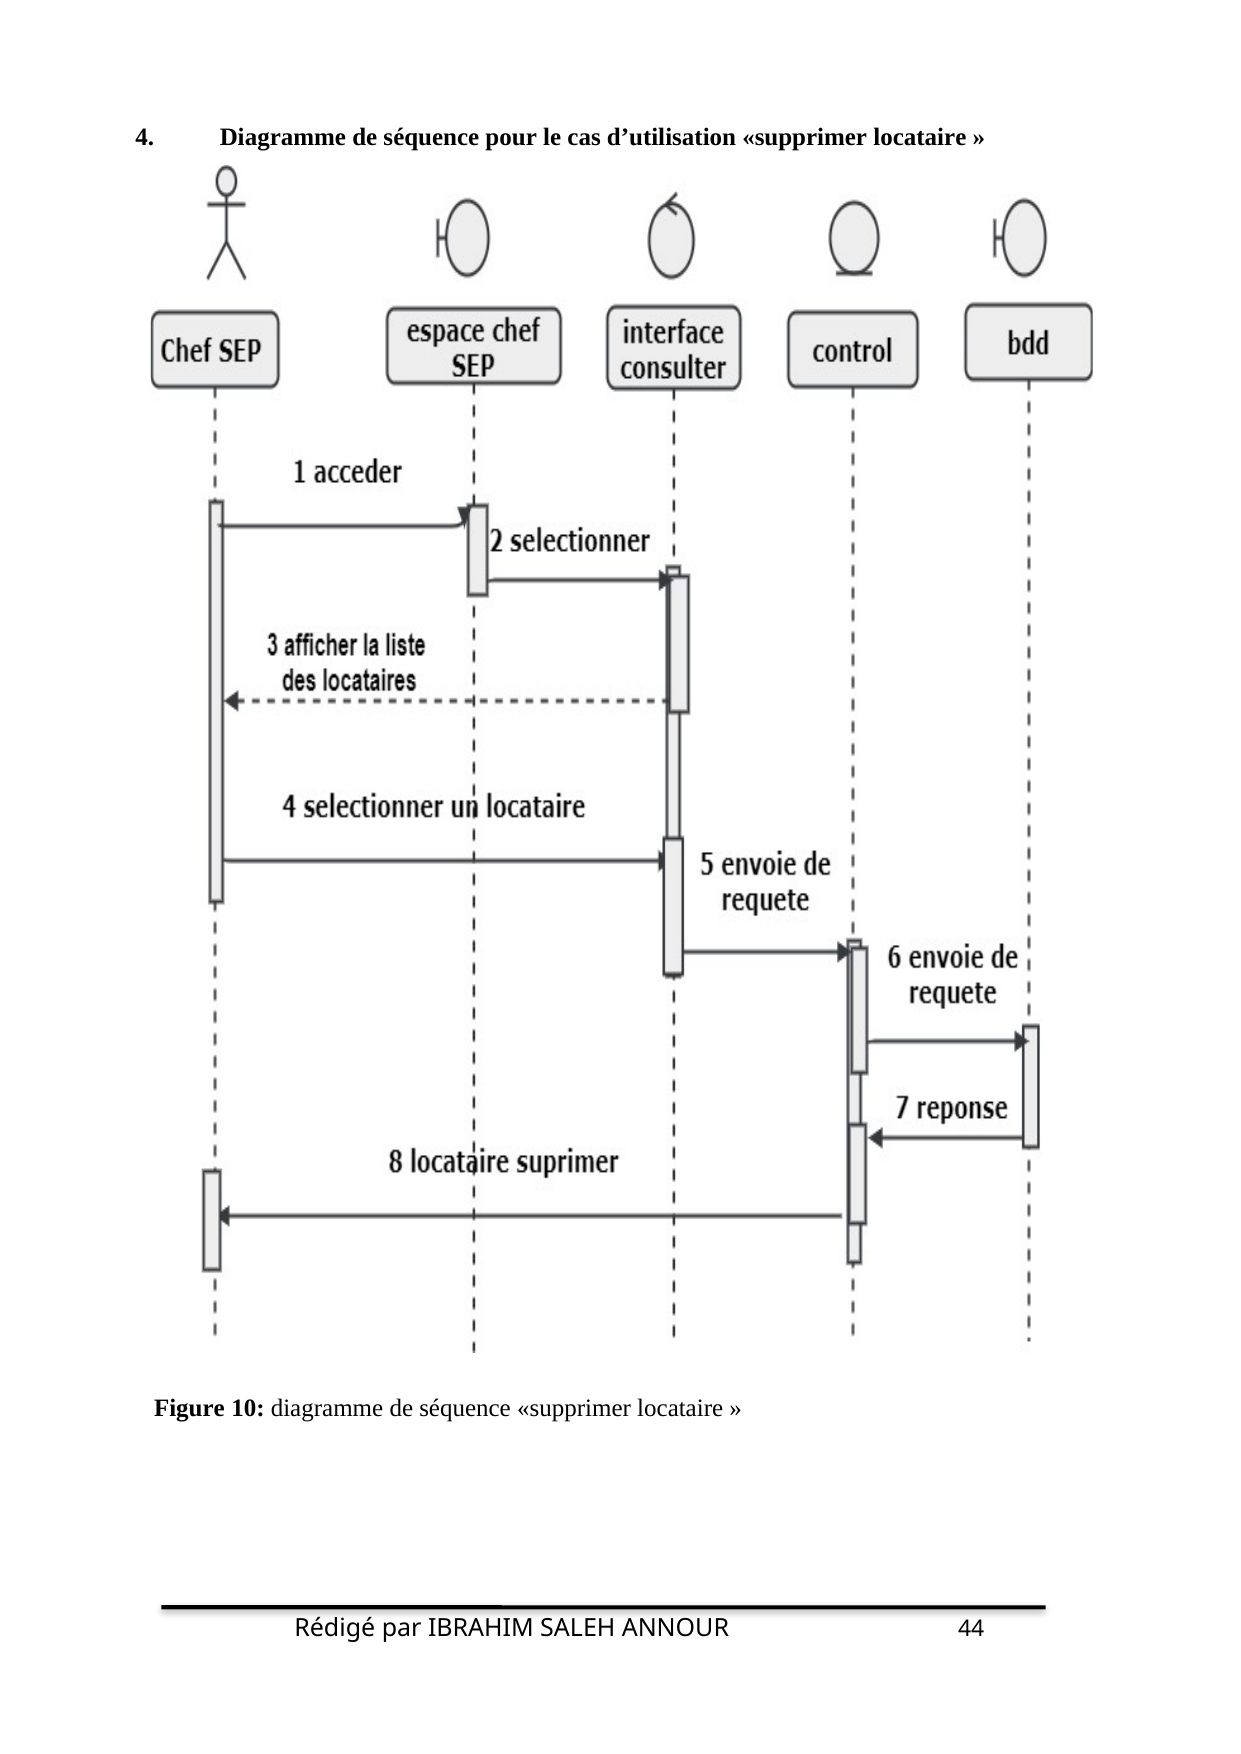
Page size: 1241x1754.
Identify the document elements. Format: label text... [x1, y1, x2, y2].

subtitle 4. Diagramme de séquence pour le cas d’utilisation «supprimer locataire » [89, 122, 1007, 151]
text Figure 10: diagramme de séquence «supprimer locataire » [148, 1393, 1007, 1422]
picture [150, 165, 1093, 1353]
